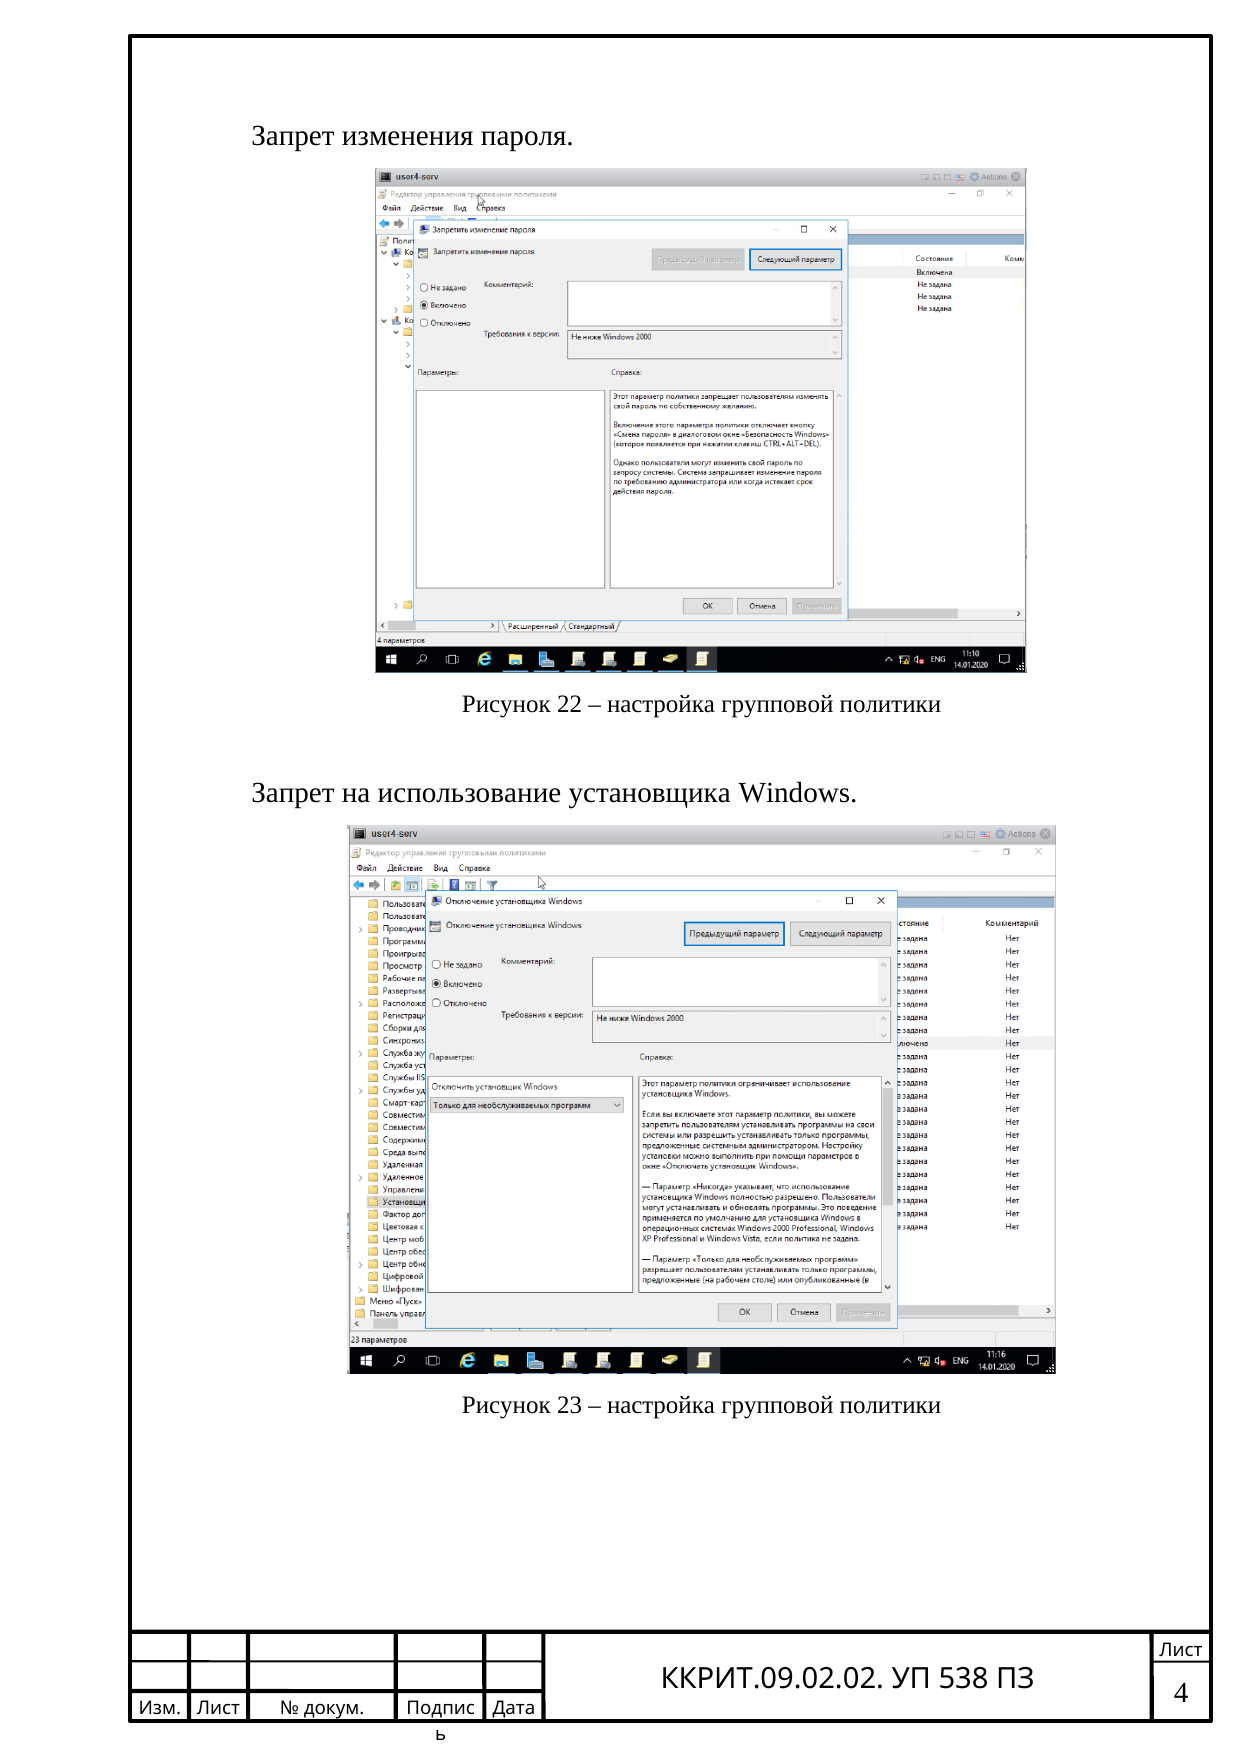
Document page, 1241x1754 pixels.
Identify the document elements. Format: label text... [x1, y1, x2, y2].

text Рисунок 23 – настройка групповой политики [177, 1391, 1152, 1419]
picture [347, 825, 1056, 1374]
picture [375, 168, 1027, 673]
text Запрет на использование установщика Windows. [177, 776, 1152, 809]
text Запрет изменения пароля. [177, 118, 1152, 152]
text Рисунок 22 – настройка групповой политики [177, 689, 1152, 718]
